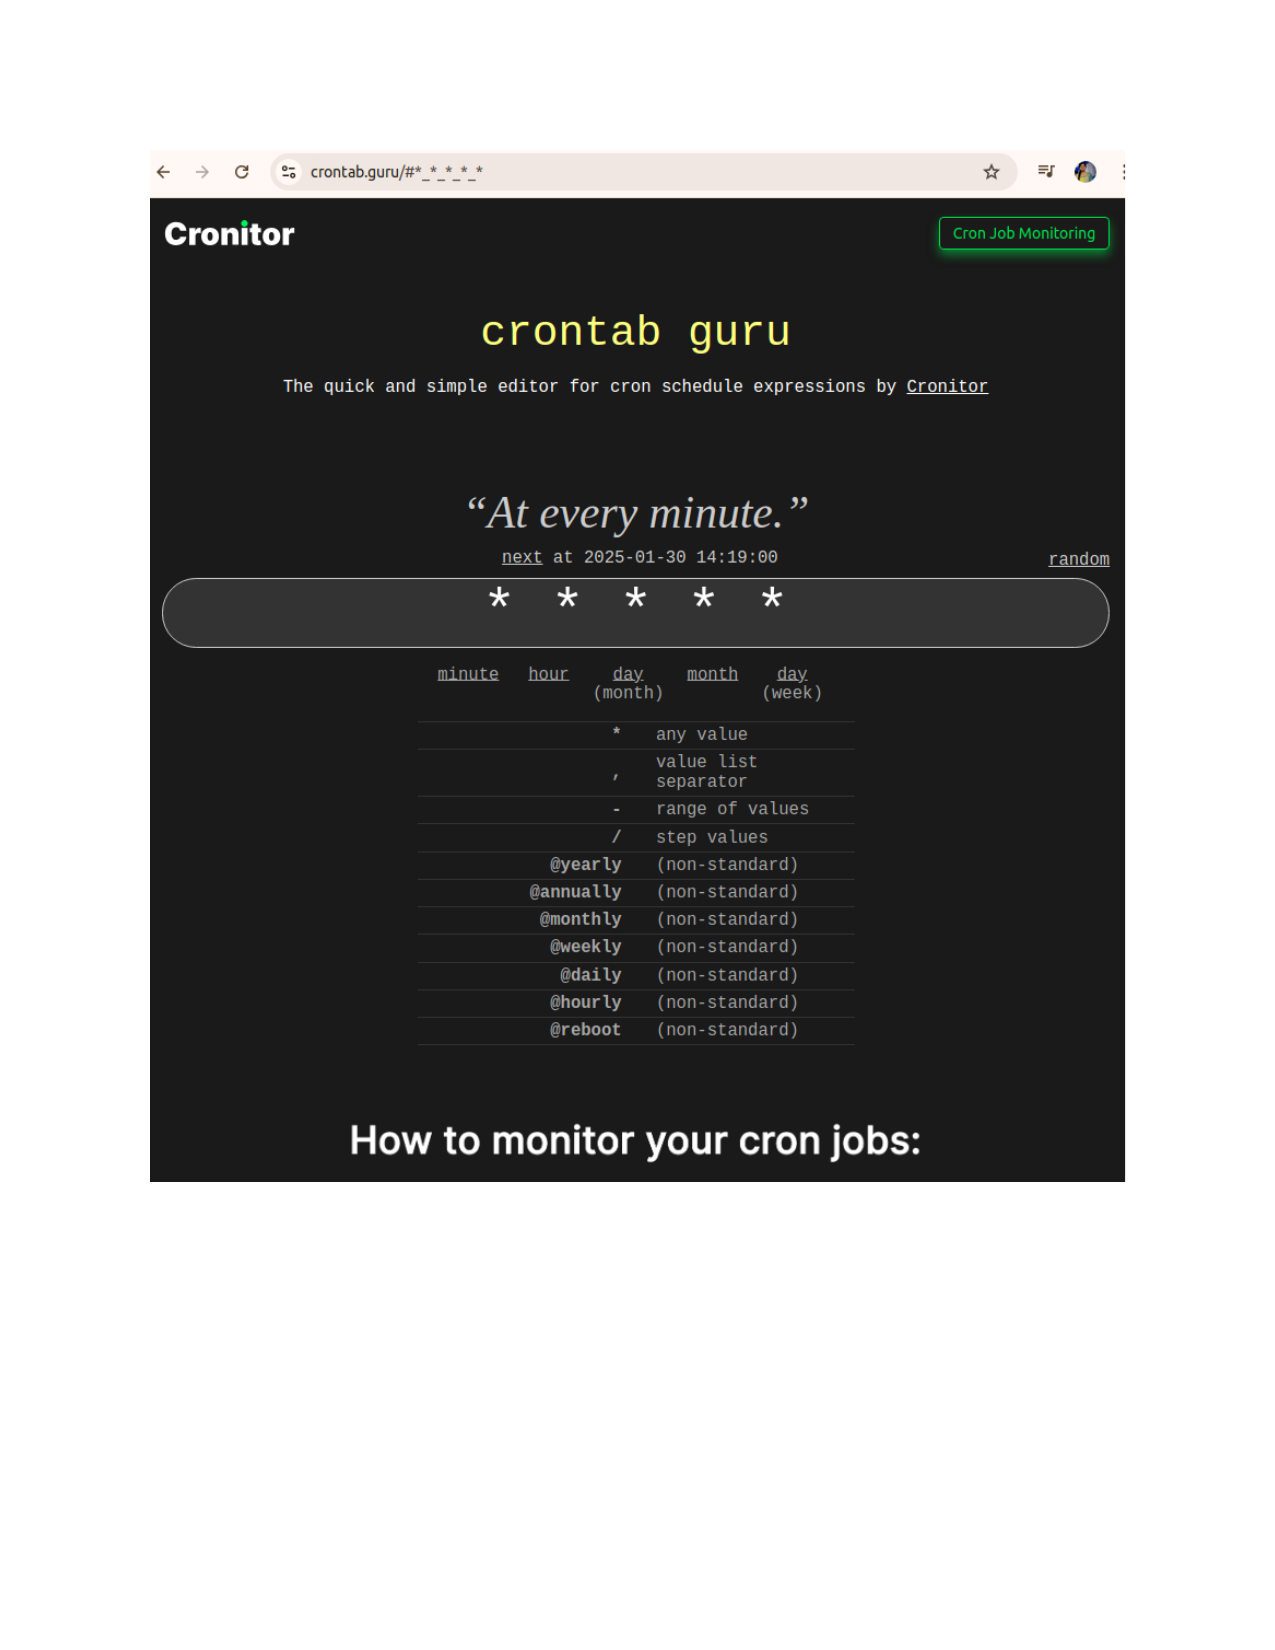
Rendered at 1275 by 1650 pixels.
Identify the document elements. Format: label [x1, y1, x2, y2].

picture [150, 150, 1125, 1182]
